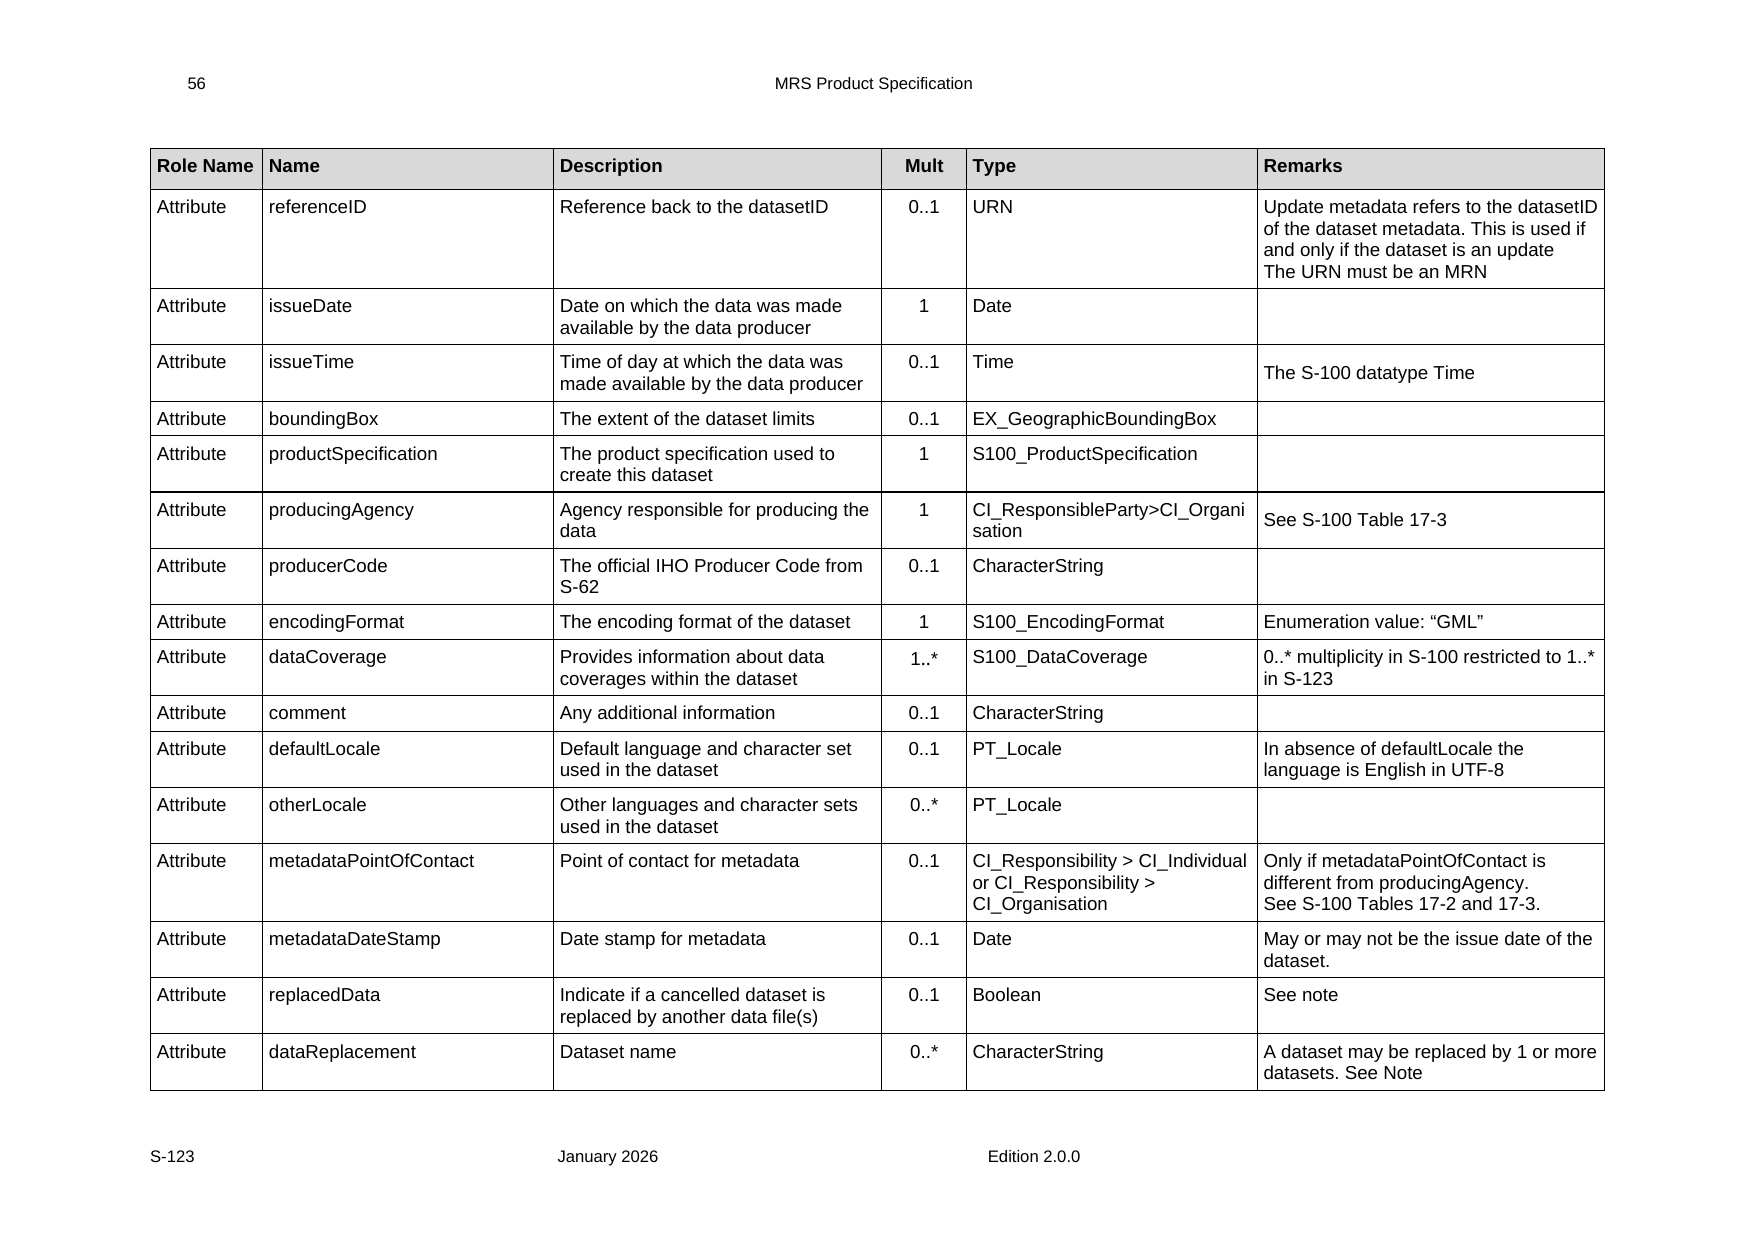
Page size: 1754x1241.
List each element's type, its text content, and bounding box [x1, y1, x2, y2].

table_cell CharacterString [967, 696, 1257, 731]
table_cell metadataPointOfContact [263, 844, 553, 921]
table_cell 0..* [882, 1034, 966, 1089]
table_cell dataReplacement [263, 1034, 553, 1089]
table_cell 1 [882, 605, 966, 639]
table_cell Dataset name [554, 1034, 881, 1089]
table_cell Agency responsible for producing the data [554, 493, 881, 548]
table_cell 0..* multiplicity in S-100 restricted to 1..* in S-123 [1258, 640, 1604, 695]
table_header Mult [882, 149, 966, 189]
table_cell Attribute [151, 732, 262, 787]
table_cell Update metadata refers to the datasetID of the dataset metadata. This is used if and only if the dataset is an update The URN must be an MRN [1258, 190, 1604, 288]
table_cell [1258, 696, 1604, 731]
table_cell Date [967, 289, 1257, 344]
table_header Description [554, 149, 881, 189]
table_cell 0..1 [882, 402, 966, 435]
table_cell [1258, 549, 1604, 604]
table_cell 0..* [882, 788, 966, 843]
table_cell metadataDateStamp [263, 922, 553, 977]
table_cell 1 [882, 436, 966, 491]
table_cell Boolean [967, 978, 1257, 1033]
table_cell Date [967, 922, 1257, 977]
table_header Type [967, 149, 1257, 189]
table_cell Attribute [151, 289, 262, 344]
table_cell [1258, 788, 1604, 843]
table_cell 0..1 [882, 345, 966, 401]
table_cell Attribute [151, 1034, 262, 1089]
table_cell comment [263, 696, 553, 731]
table_cell Attribute [151, 788, 262, 843]
table_cell 1 [882, 493, 966, 548]
table_cell S100_ProductSpecification [967, 436, 1257, 491]
table_cell issueDate [263, 289, 553, 344]
table_cell Other languages and character sets used in the dataset [554, 788, 881, 843]
table_cell Any additional information [554, 696, 881, 731]
table_cell Attribute [151, 922, 262, 977]
table_cell May or may not be the issue date of the dataset. [1258, 922, 1604, 977]
table_cell Attribute [151, 640, 262, 695]
table_cell Date on which the data was made available by the data producer [554, 289, 881, 344]
table_cell CI_ResponsibleParty>CI_Organisation [967, 493, 1257, 548]
table_cell The S-100 datatype Time [1258, 345, 1604, 401]
table_cell Date stamp for metadata [554, 922, 881, 977]
table_cell [1258, 289, 1604, 344]
table_cell productSpecification [263, 436, 553, 491]
table_cell PT_Locale [967, 732, 1257, 787]
table_cell PT_Locale [967, 788, 1257, 843]
table_cell 0..1 [882, 732, 966, 787]
table_cell issueTime [263, 345, 553, 401]
table_cell Attribute [151, 436, 262, 491]
table_header Name [263, 149, 553, 189]
table_cell 0..1 [882, 978, 966, 1033]
table_cell Attribute [151, 844, 262, 921]
table_cell CI_Responsibility > CI_Individual or CI_Responsibility > CI_Organisation [967, 844, 1257, 921]
table_cell [1258, 436, 1604, 491]
table_cell defaultLocale [263, 732, 553, 787]
table_cell Attribute [151, 493, 262, 548]
table_cell producerCode [263, 549, 553, 604]
table_cell encodingFormat [263, 605, 553, 639]
table_cell CharacterString [967, 1034, 1257, 1089]
table_cell Time [967, 345, 1257, 401]
table_cell Provides information about data coverages within the dataset [554, 640, 881, 695]
table_cell producingAgency [263, 493, 553, 548]
table_cell Attribute [151, 345, 262, 401]
table_cell Attribute [151, 605, 262, 639]
table_cell replacedData [263, 978, 553, 1033]
table_cell URN [967, 190, 1257, 288]
table_cell Only if metadataPointOfContact is different from producingAgency. See S-100 Tables 17-2 and 17-3. [1258, 844, 1604, 921]
table_cell dataCoverage [263, 640, 553, 695]
table_cell The official IHO Producer Code from S-62 [554, 549, 881, 604]
table_cell 0..1 [882, 549, 966, 604]
table_cell Enumeration value: “GML” [1258, 605, 1604, 639]
table_header Role Name [151, 149, 262, 189]
table_cell 0..1 [882, 696, 966, 731]
table_cell Attribute [151, 978, 262, 1033]
table_cell In absence of defaultLocale the language is English in UTF-8 [1258, 732, 1604, 787]
table_cell Reference back to the datasetID [554, 190, 881, 288]
table_cell See S-100 Table 17-3 [1258, 493, 1604, 548]
table_cell Point of contact for metadata [554, 844, 881, 921]
table_cell CharacterString [967, 549, 1257, 604]
table_cell A dataset may be replaced by 1 or more datasets. See Note [1258, 1034, 1604, 1089]
table_header Remarks [1258, 149, 1604, 189]
table_cell 1 [882, 289, 966, 344]
table_cell 0..1 [882, 844, 966, 921]
table_cell EX_GeographicBoundingBox [967, 402, 1257, 435]
table_cell Attribute [151, 190, 262, 288]
table_cell Attribute [151, 696, 262, 731]
table_cell [1258, 402, 1604, 435]
table_cell See note [1258, 978, 1604, 1033]
table_cell The extent of the dataset limits [554, 402, 881, 435]
table_cell Default language and character set used in the dataset [554, 732, 881, 787]
table_cell boundingBox [263, 402, 553, 435]
table_cell The product specification used to create this dataset [554, 436, 881, 491]
table_cell Attribute [151, 402, 262, 435]
table_cell S100_DataCoverage [967, 640, 1257, 695]
table_cell 0..1 [882, 922, 966, 977]
table_cell The encoding format of the dataset [554, 605, 881, 639]
table_cell S100_EncodingFormat [967, 605, 1257, 639]
table_cell 0..1 [882, 190, 966, 288]
table_cell otherLocale [263, 788, 553, 843]
table_cell Time of day at which the data was made available by the data producer [554, 345, 881, 401]
table_cell 1..* [882, 640, 966, 695]
table_cell referenceID [263, 190, 553, 288]
table_cell Indicate if a cancelled dataset is replaced by another data file(s) [554, 978, 881, 1033]
table_cell Attribute [151, 549, 262, 604]
